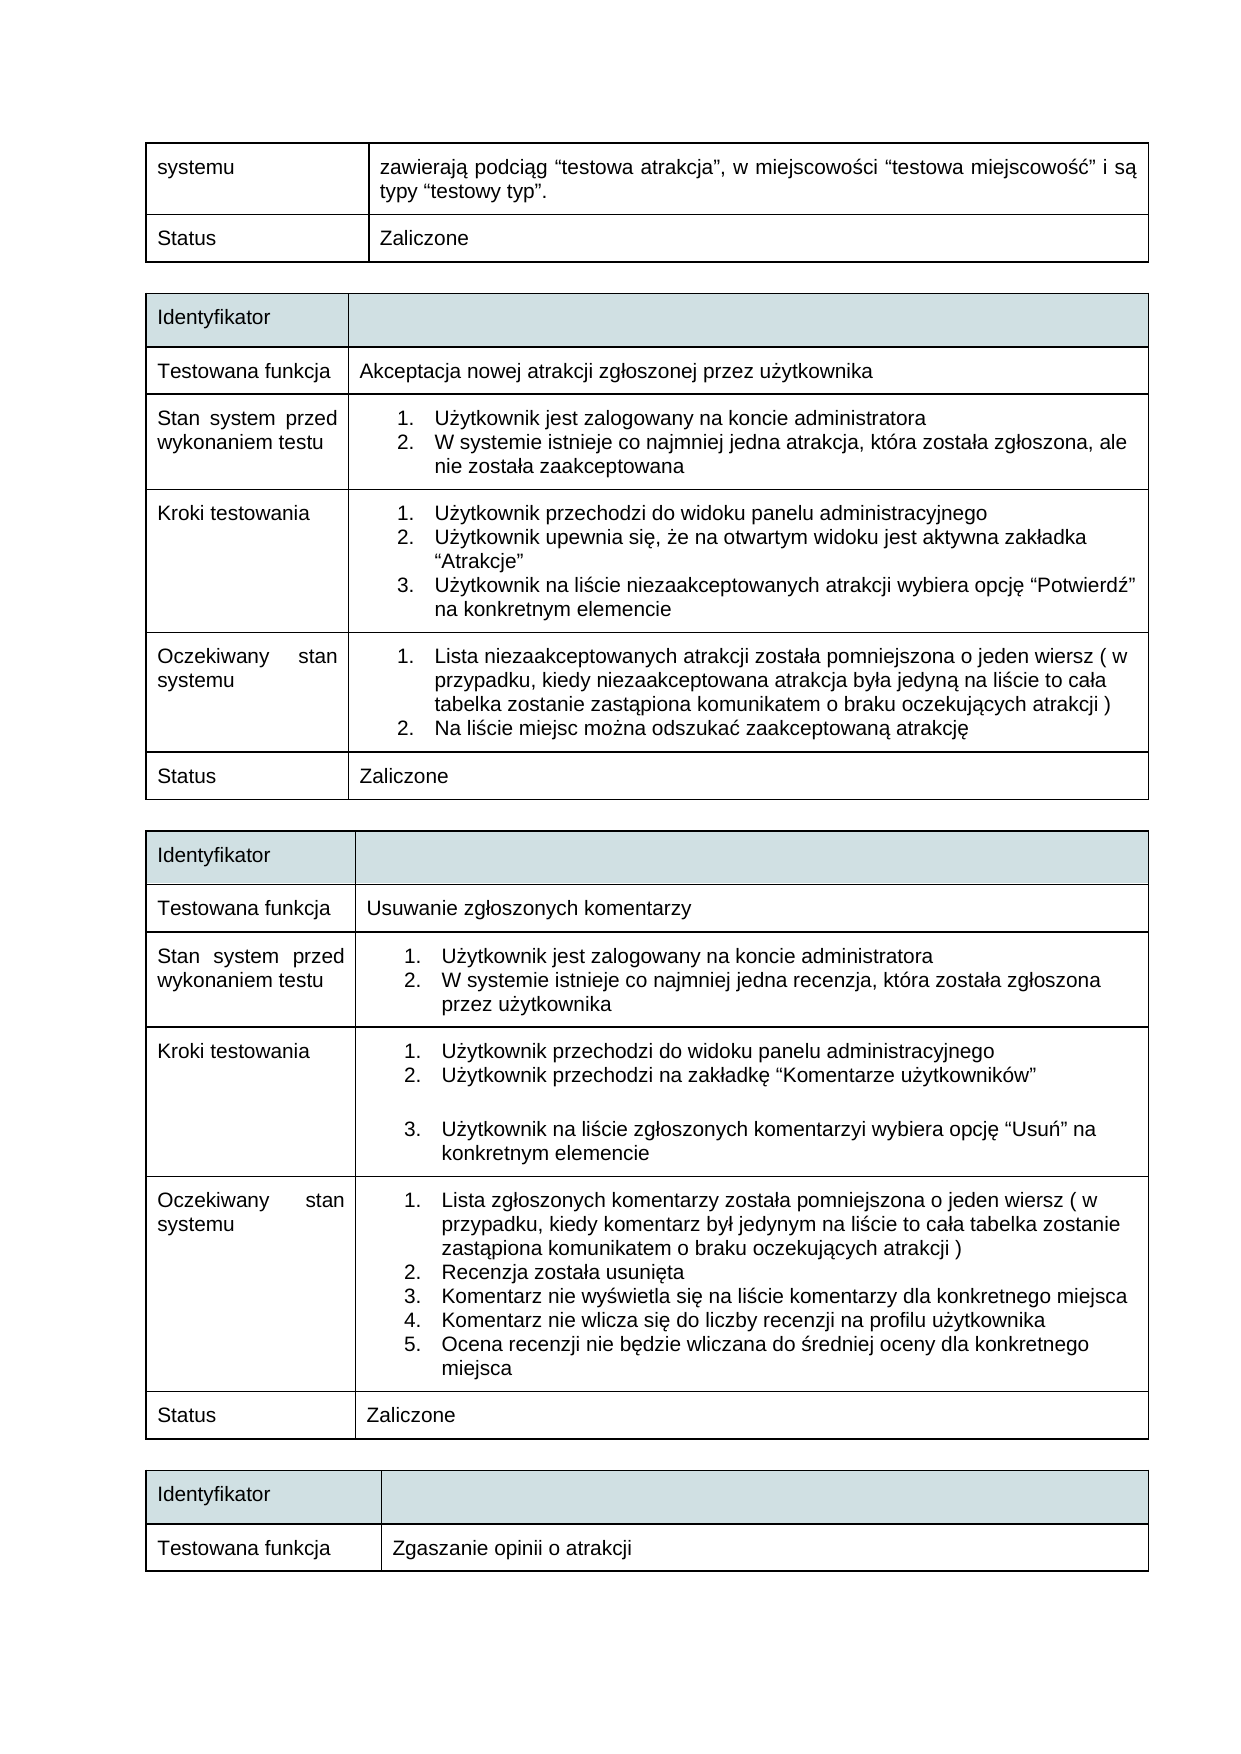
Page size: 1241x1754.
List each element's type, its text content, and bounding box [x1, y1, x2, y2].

table_cell Testowana funkcja [147, 1525, 381, 1570]
table_cell Akceptacja nowej atrakcji zgłoszonej przez użytkownika [349, 348, 1148, 393]
table_cell Stan system przed wykonaniem testu [147, 933, 355, 1026]
table_header [382, 1471, 1148, 1523]
table_cell Usuwanie zgłoszonych komentarzy [356, 885, 1148, 931]
table_cell Kroki testowania [147, 490, 348, 632]
table_cell Zaliczone [356, 1392, 1148, 1438]
table_cell Użytkownik jest zalogowany na koncie administratora W systemie istnieje co najmniej jedna atrakcja, która została zgłoszona, ale nie została zaakceptowana [349, 395, 1148, 489]
table_header [356, 832, 1148, 883]
table_cell Lista niezaakceptowanych atrakcji została pomniejszona o jeden wiersz ( w przypadku, kiedy niezaakceptowana atrakcja była jedyną na liście to cała tabelka zostanie zastąpiona komunikatem o braku oczekujących atrakcji ) Na liście miejsc można odszukać zaakceptowaną atrakcję [349, 633, 1148, 751]
table_cell Status [147, 753, 348, 798]
table_cell Lista zgłoszonych komentarzy została pomniejszona o jeden wiersz ( w przypadku, kiedy komentarz był jedynym na liście to cała tabelka zostanie zastąpiona komunikatem o braku oczekujących atrakcji ) Recenzja została usunięta Komentarz nie wyświetla się na liście komentarzy dla konkretnego miejsca Komentarz nie wlicza się do liczby recenzji na profilu użytkownika Ocena recenzji nie będzie wliczana do średniej oceny dla konkretnego miejsca [356, 1177, 1148, 1391]
table_header Identyfikator [147, 832, 355, 883]
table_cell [370, 144, 1148, 213]
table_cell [147, 144, 368, 213]
table_header Identyfikator [147, 1471, 381, 1523]
table_cell Oczekiwany stan systemu [147, 633, 348, 751]
table_cell Zgaszanie opinii o atrakcji [382, 1525, 1148, 1570]
table_cell Status [147, 215, 368, 261]
table_cell Stan system przed wykonaniem testu [147, 395, 348, 489]
table_cell Użytkownik przechodzi do widoku panelu administracyjnego Użytkownik przechodzi na zakładkę “Komentarze użytkowników” Użytkownik na liście zgłoszonych komentarzyi wybiera opcję “Usuń” na konkretnym elemencie [356, 1028, 1148, 1176]
table_cell Status [147, 1392, 355, 1438]
table_cell Testowana funkcja [147, 885, 355, 931]
table_header Identyfikator [147, 294, 348, 346]
table_cell Zaliczone [349, 753, 1148, 798]
table_cell Oczekiwany stan systemu [147, 1177, 355, 1391]
table_cell Zaliczone [370, 215, 1148, 261]
table_cell Testowana funkcja [147, 348, 348, 393]
table_cell Kroki testowania [147, 1028, 355, 1176]
table_cell Użytkownik przechodzi do widoku panelu administracyjnego Użytkownik upewnia się, że na otwartym widoku jest aktywna zakładka “Atrakcje” Użytkownik na liście niezaakceptowanych atrakcji wybiera opcję “Potwierdź” na konkretnym elemencie [349, 490, 1148, 632]
table_header [349, 294, 1148, 346]
table_cell Użytkownik jest zalogowany na koncie administratora W systemie istnieje co najmniej jedna recenzja, która została zgłoszona przez użytkownika [356, 933, 1148, 1026]
